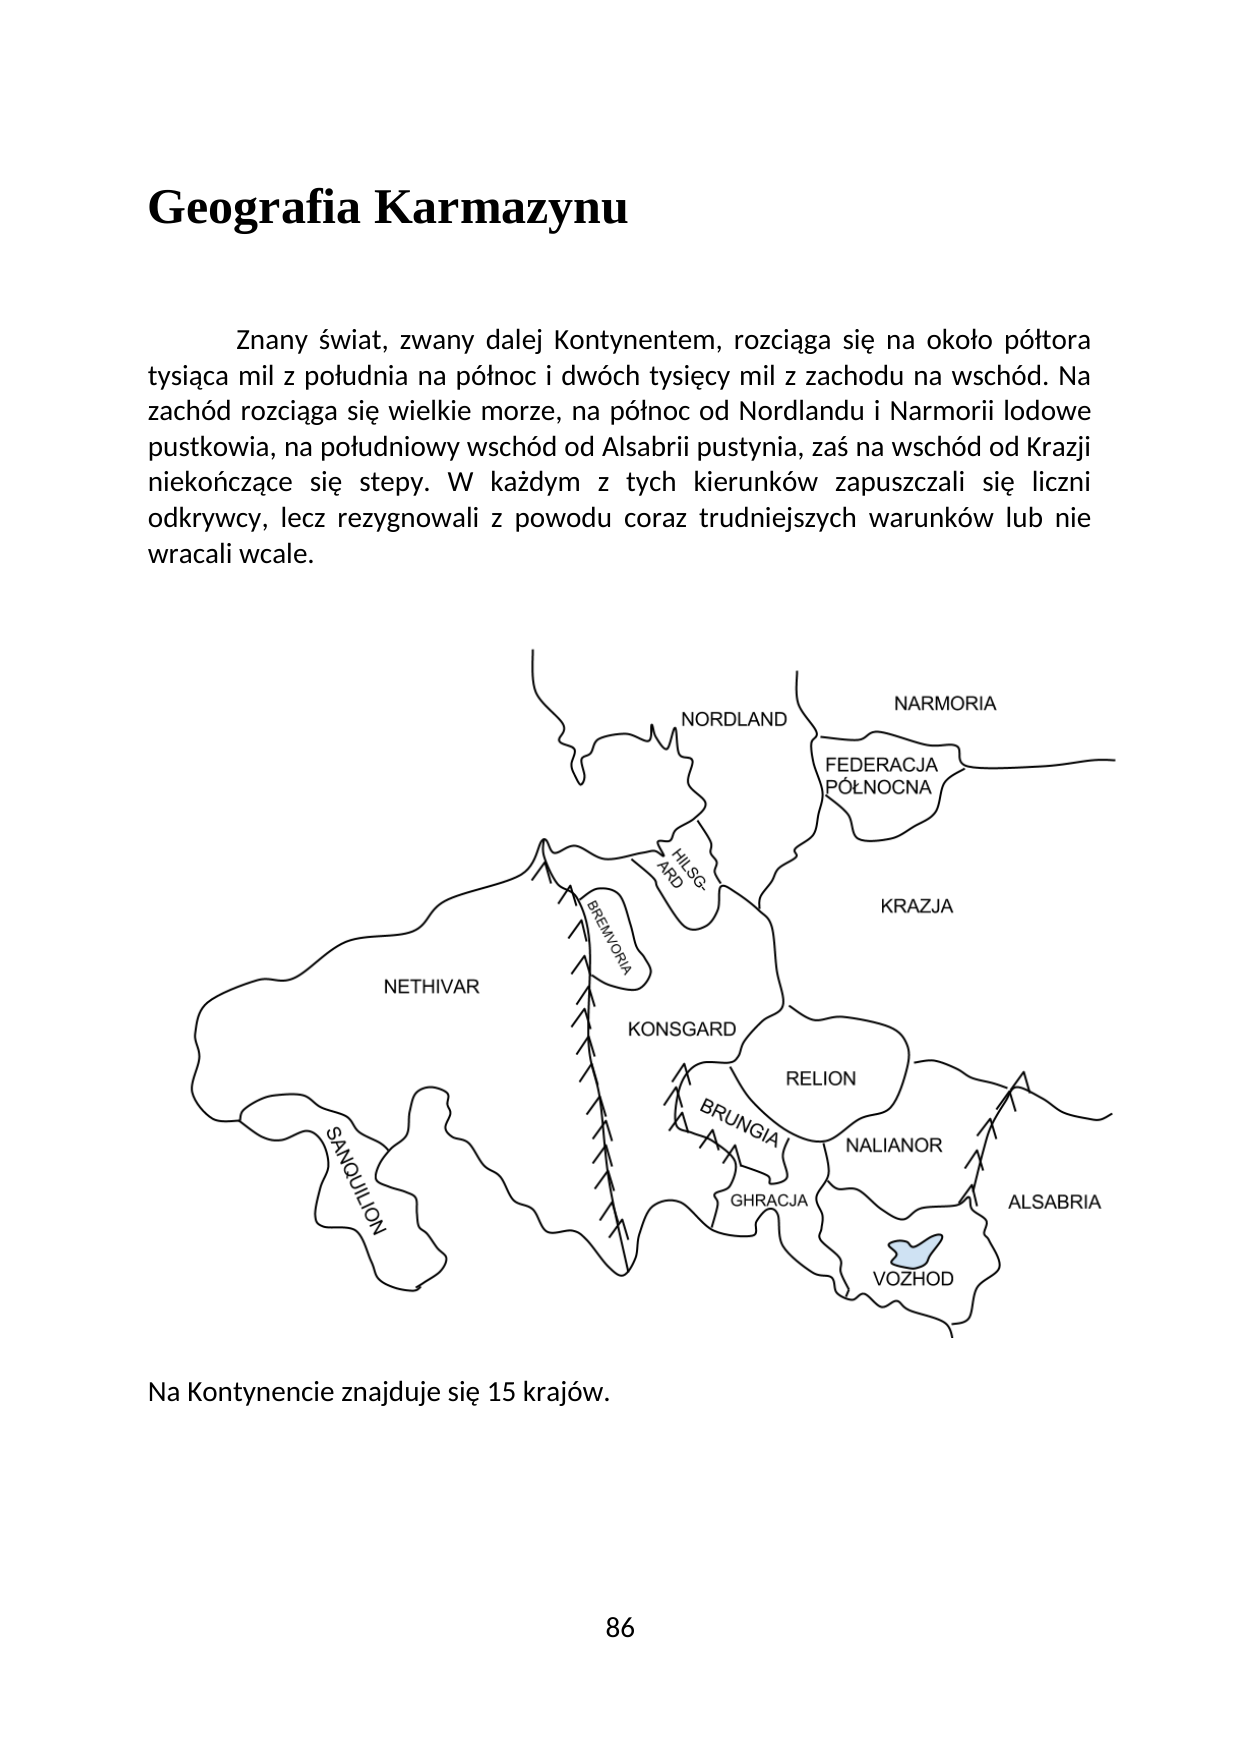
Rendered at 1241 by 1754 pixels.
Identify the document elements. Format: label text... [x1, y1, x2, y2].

picture [147, 606, 1123, 1338]
text Na Kontynencie znajduje się 15 krajów. [148, 1373, 1093, 1409]
text Znany świat, zwany dalej Kontynentem, rozciąga się na około półtora tysiąca mil z południa na północ i dwóch tysięcy mil z zachodu na wschód. Na zachód rozciąga się wielkie morze, na północ od Nordlandu i Narmorii lodowe pustkowia, na południowy wschód od Alsabrii pustynia, zaś na wschód od Krazji niekończące się stepy. W każdym z tych kierunków zapuszczali się liczni odkrywcy, lecz rezygnowali z powodu coraz trudniejszych warunków lub nie wracali wcale. [148, 321, 1093, 570]
subtitle Geografia Karmazynu [148, 177, 1093, 234]
